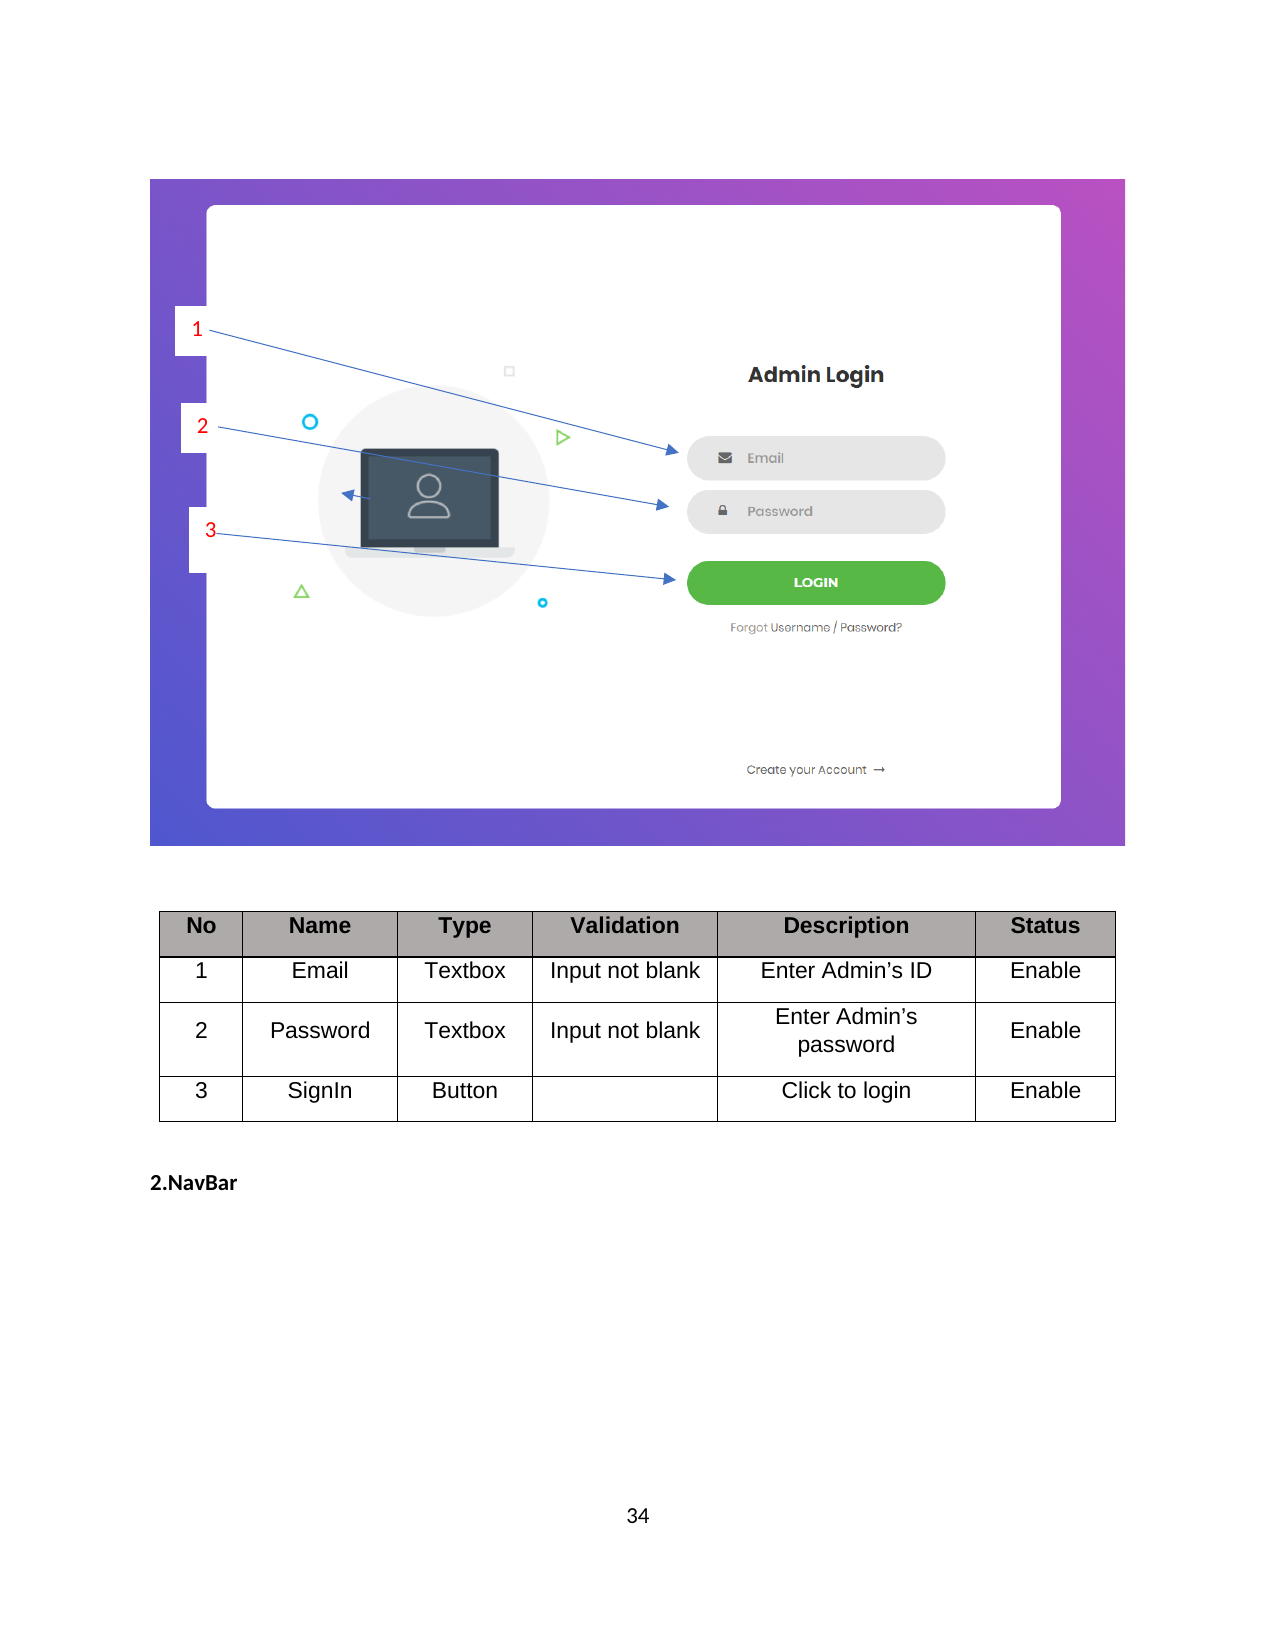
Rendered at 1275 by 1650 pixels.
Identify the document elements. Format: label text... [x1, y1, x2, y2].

table_header Description [718, 912, 975, 956]
table_cell Enable [976, 1077, 1115, 1121]
table_cell Enter Admin’s password [718, 1003, 975, 1076]
table_cell 1 [160, 958, 242, 1002]
table_header Type [398, 912, 532, 956]
table_header Status [976, 912, 1115, 956]
table_cell 2 [160, 1003, 242, 1076]
table_header Name [243, 912, 397, 956]
table_cell Button [398, 1077, 532, 1121]
text 2.NavBar [150, 1168, 1125, 1197]
table_cell SignIn [243, 1077, 397, 1121]
table_cell [533, 1077, 717, 1121]
table_cell Textbox [398, 1003, 532, 1076]
table_cell Enable [976, 958, 1115, 1002]
table_cell Input not blank [533, 958, 717, 1002]
table_cell Enable [976, 1003, 1115, 1076]
table_cell Input not blank [533, 1003, 717, 1076]
table_cell Enter Admin’s ID [718, 958, 975, 1002]
table_cell 3 [160, 1077, 242, 1121]
table_cell Password [243, 1003, 397, 1076]
table_header No [160, 912, 242, 956]
table_cell Textbox [398, 958, 532, 1002]
table_cell Email [243, 958, 397, 1002]
table_header Validation [533, 912, 717, 956]
picture [150, 179, 1125, 846]
table_cell Click to login [718, 1077, 975, 1121]
